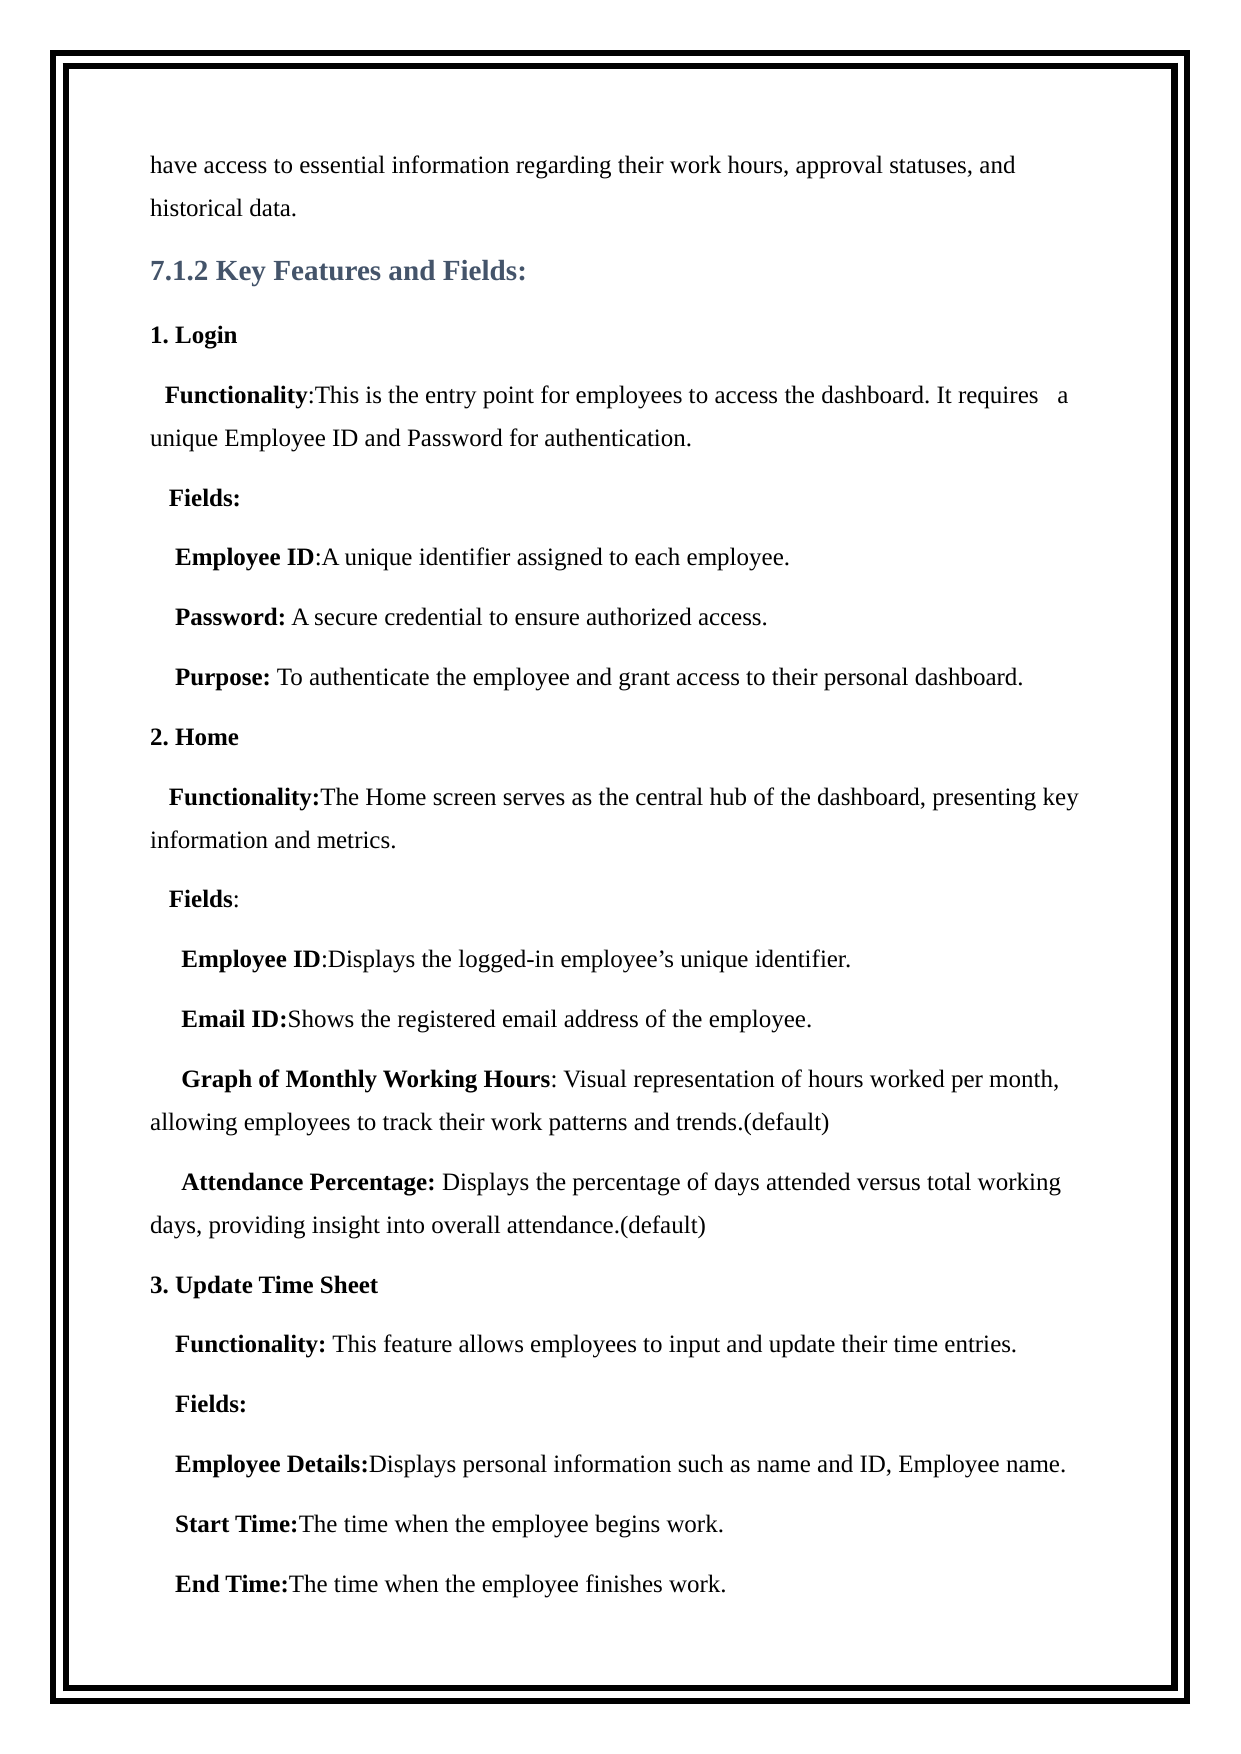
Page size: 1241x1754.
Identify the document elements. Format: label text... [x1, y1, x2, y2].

text Employee ID:A unique identifier assigned to each employee. [150, 542, 1090, 571]
text Fields: [150, 483, 1090, 511]
text Attendance Percentage: Displays the percentage of days attended versus total working days, providing insight into overall attendance.(default) [150, 1167, 1090, 1239]
text Functionality:This is the entry point for employees to access the dashboard. It requires a unique Employee ID and Password for authentication. [150, 380, 1090, 452]
text Graph of Monthly Working Hours: Visual representation of hours worked per month, allowing employees to track their work patterns and trends.(default) [150, 1064, 1090, 1136]
text 3. Update Time Sheet [150, 1270, 1090, 1298]
text Start Time:The time when the employee begins work. [150, 1509, 1090, 1538]
text Fields: [150, 884, 1090, 913]
text 7.1.2 Key Features and Fields: [150, 253, 1090, 286]
text 2. Home [150, 722, 1090, 751]
text Employee Details:Displays personal information such as name and ID, Employee name. [150, 1449, 1090, 1478]
text Password: A secure credential to ensure authorized access. [150, 602, 1090, 631]
text Fields: [150, 1389, 1090, 1418]
text End Time:The time when the employee finishes work. [150, 1569, 1090, 1597]
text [150, 150, 1090, 222]
text 1. Login [150, 320, 1090, 349]
text Purpose: To authenticate the employee and grant access to their personal dashboard. [150, 662, 1090, 691]
text Employee ID:Displays the logged-in employee’s unique identifier. [150, 944, 1090, 973]
text Functionality: This feature allows employees to input and update their time entries. [150, 1329, 1090, 1358]
text Functionality:The Home screen serves as the central hub of the dashboard, presenting key information and metrics. [150, 782, 1090, 853]
text Email ID:Shows the registered email address of the employee. [150, 1004, 1090, 1033]
